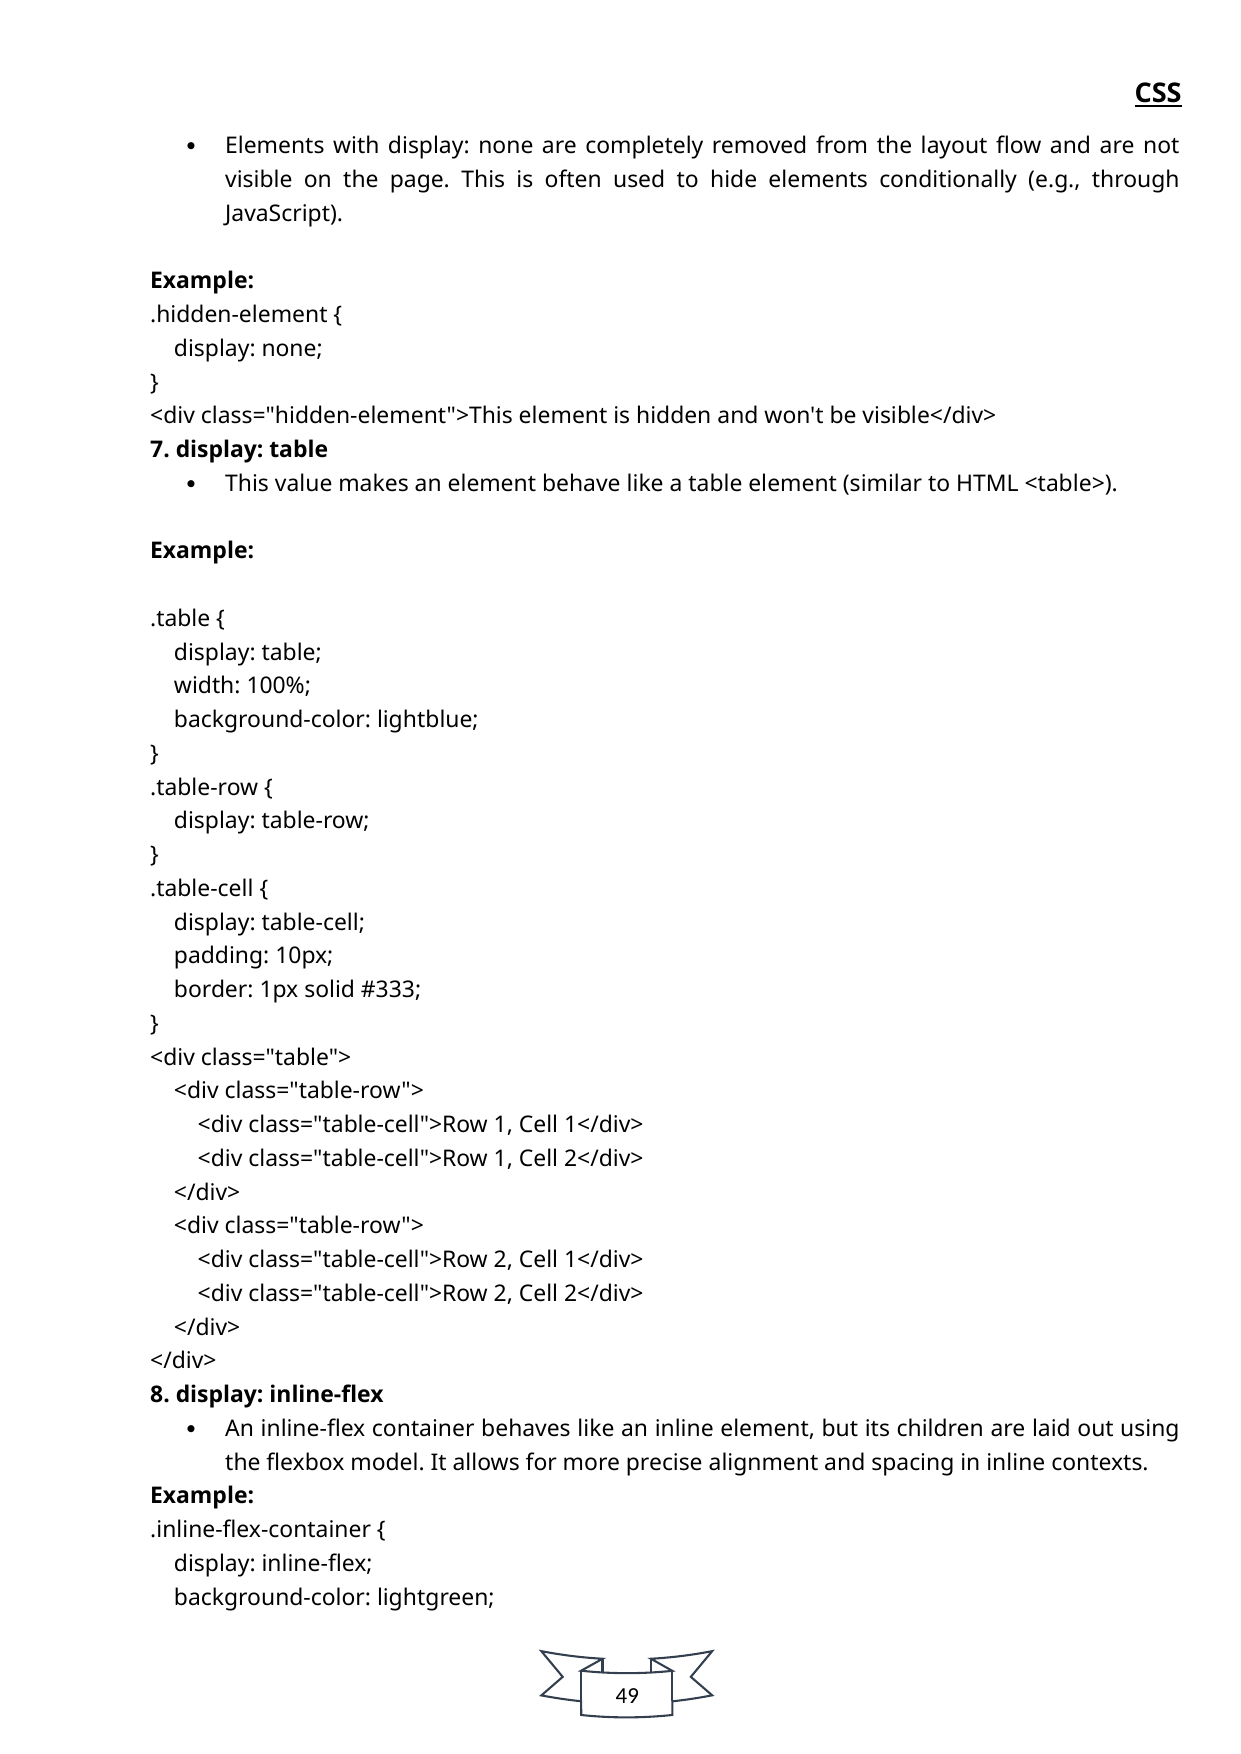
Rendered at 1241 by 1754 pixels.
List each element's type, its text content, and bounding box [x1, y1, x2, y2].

text <div class="hidden-element">This element is hidden and won't be visible</div> [150, 399, 1181, 431]
text display: table-row; [150, 804, 1181, 836]
text Example: [150, 1479, 1181, 1511]
list Elements with display: none are completely removed from the layout flow and are not visible on the page. This is often used to hide elements conditionally (e.g., through JavaScript). [187, 129, 1181, 228]
text <div class="table"> [150, 1041, 1181, 1072]
text <div class="table-cell">Row 1, Cell 1</div> [150, 1108, 1181, 1139]
text .table-cell { [150, 872, 1181, 903]
text .hidden-element { [150, 298, 1181, 329]
text } [150, 737, 1181, 768]
text display: table; [150, 636, 1181, 667]
text <div class="table-cell">Row 1, Cell 2</div> [150, 1142, 1181, 1173]
text .inline-flex-container { [150, 1513, 1181, 1544]
text width: 100%; [150, 669, 1181, 701]
text Example: [150, 264, 1181, 296]
text } [150, 1007, 1181, 1038]
text </div> [150, 1176, 1181, 1207]
text } [150, 838, 1181, 869]
text 7. display: table [150, 433, 1181, 464]
text display: inline-flex; [150, 1547, 1181, 1578]
text </div> [150, 1311, 1181, 1342]
text <div class="table-row"> [150, 1074, 1181, 1106]
text <div class="table-row"> [150, 1209, 1181, 1241]
text background-color: lightgreen; [150, 1581, 1181, 1612]
text display: none; [150, 332, 1181, 363]
text padding: 10px; [150, 939, 1181, 971]
text } [150, 366, 1181, 397]
text border: 1px solid #333; [150, 973, 1181, 1004]
list An inline-flex container behaves like an inline element, but its children are laid out using the flexbox model. It allows for more precise alignment and spacing in inline contexts. [187, 1412, 1181, 1477]
text <div class="table-cell">Row 2, Cell 2</div> [150, 1277, 1181, 1308]
text </div> [150, 1344, 1181, 1376]
text 8. display: inline-flex [150, 1378, 1181, 1409]
text <div class="table-cell">Row 2, Cell 1</div> [150, 1243, 1181, 1274]
text .table-row { [150, 771, 1181, 802]
text Example: [150, 534, 1181, 566]
text .table { [150, 602, 1181, 633]
list This value makes an element behave like a table element (similar to HTML <table>). [187, 467, 1181, 498]
text background-color: lightblue; [150, 703, 1181, 734]
text display: table-cell; [150, 906, 1181, 937]
